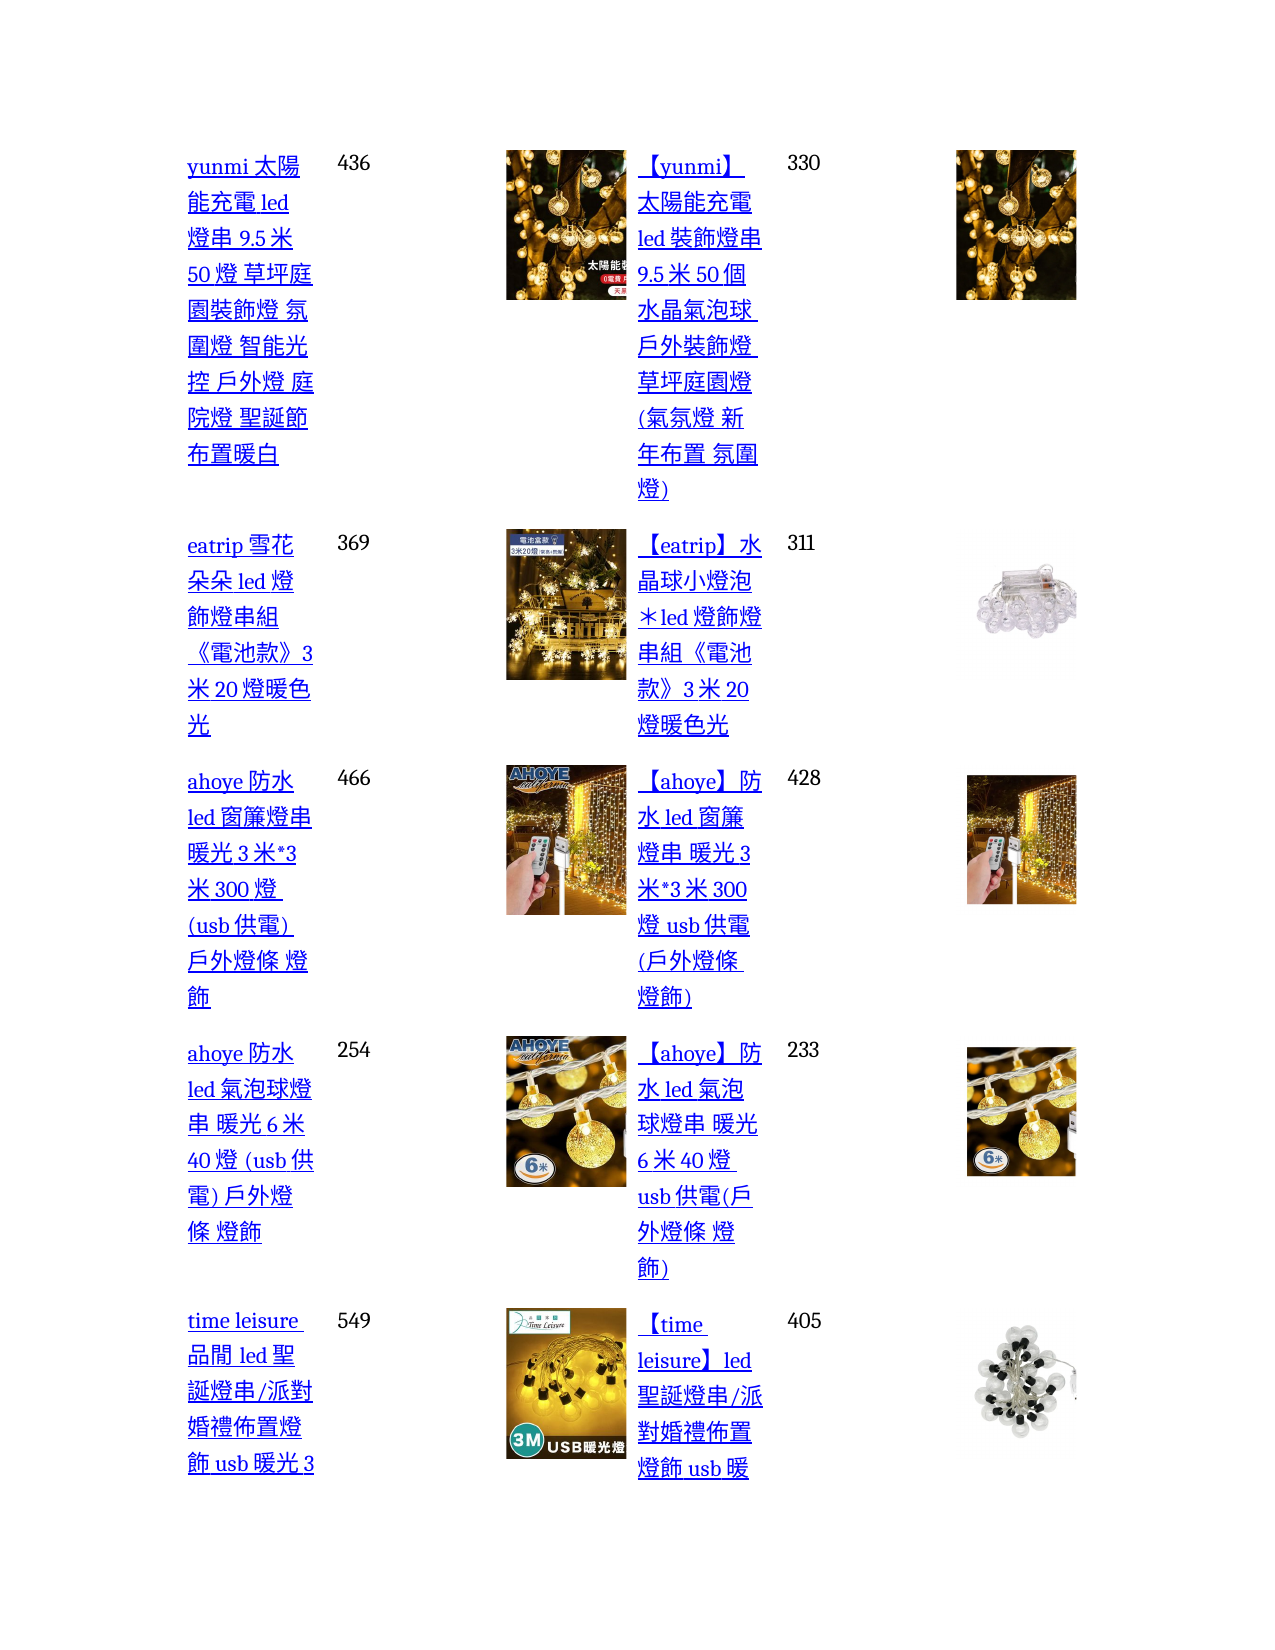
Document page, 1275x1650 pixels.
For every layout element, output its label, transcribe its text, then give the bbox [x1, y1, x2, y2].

picture [506, 1308, 627, 1459]
table_cell [476, 1308, 626, 1483]
table_cell 428 [776, 765, 926, 1037]
table_cell [476, 765, 626, 1037]
table_cell 369 [326, 529, 476, 765]
table_cell 466 [326, 765, 476, 1037]
table_cell [926, 1308, 1076, 1483]
table_cell 549 [326, 1308, 476, 1483]
picture [506, 150, 627, 300]
table_cell [926, 1037, 1076, 1308]
table_cell 【yunmi】太陽能充電led裝飾燈串 9.5米50個水晶氣泡球 戶外裝飾燈 草坪庭園燈(氣氛燈 新年布置 氛圍燈) [626, 150, 776, 529]
table_cell [476, 529, 626, 765]
table_cell 【ahoye】防水led窗簾燈串 暖光3米*3米300燈 usb供電(戶外燈條 燈飾) [626, 765, 776, 1037]
table_cell [926, 529, 1076, 765]
table_cell 436 [326, 150, 476, 529]
table_cell ahoye 防水led窗簾燈串 暖光3米*3米300燈 (usb供電) 戶外燈條 燈飾 [176, 765, 326, 1037]
table_cell [476, 1037, 626, 1308]
table_cell 405 [776, 1308, 926, 1483]
picture [956, 1308, 1077, 1459]
table_cell 【ahoye】防水led氣泡球燈串 暖光6米40燈 usb供電(戶外燈條 燈飾) [626, 1037, 776, 1308]
table_cell 254 [326, 1037, 476, 1308]
table_cell [476, 150, 626, 529]
table_cell ahoye 防水led氣泡球燈串 暖光6米40燈 (usb供電) 戶外燈條 燈飾 [176, 1037, 326, 1308]
table_cell 233 [776, 1037, 926, 1308]
table_cell [926, 150, 1076, 529]
table_cell 330 [776, 150, 926, 529]
picture [956, 150, 1077, 300]
picture [506, 765, 627, 915]
picture [506, 529, 627, 680]
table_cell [626, 1308, 776, 1483]
picture [506, 1036, 627, 1187]
table_cell 311 [776, 529, 926, 765]
picture [956, 529, 1077, 680]
picture [956, 765, 1077, 915]
table_cell [926, 765, 1076, 1037]
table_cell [176, 1308, 326, 1483]
table_cell eatrip 雪花朵朵led燈飾燈串組《電池款》3米20燈暖色光 [176, 529, 326, 765]
table_cell yunmi 太陽能充電led燈串 9.5米50燈 草坪庭園裝飾燈 氛圍燈 智能光控 戶外燈 庭院燈 聖誕節布置暖白 [176, 150, 326, 529]
picture [956, 1036, 1077, 1187]
table_cell 【eatrip】水晶球小燈泡＊led燈飾燈串組《電池款》3米20燈暖色光 [626, 529, 776, 765]
